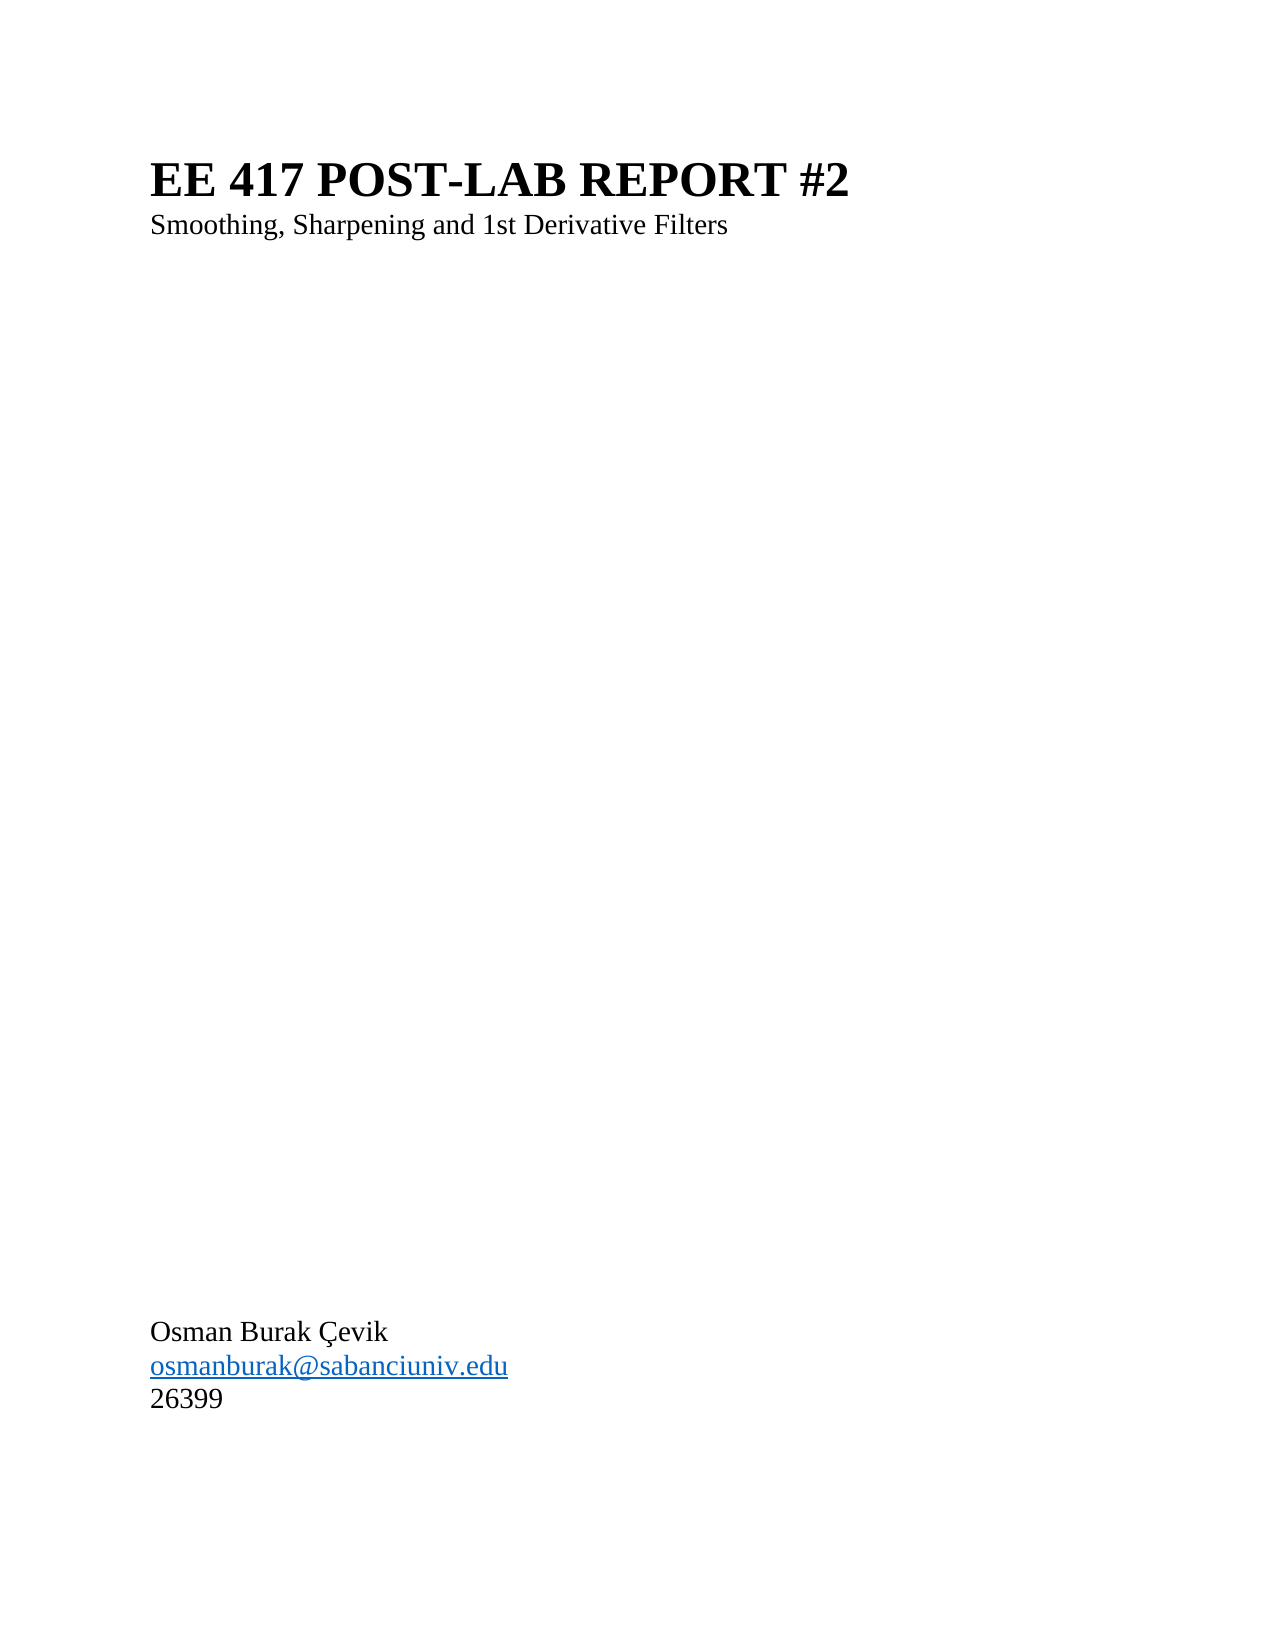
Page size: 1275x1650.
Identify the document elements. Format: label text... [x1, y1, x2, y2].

text 26399 [150, 1381, 1125, 1415]
text EE 417 POST-LAB REPORT #2 [150, 150, 1125, 207]
text Smoothing, Sharpening and 1st Derivative Filters [150, 207, 1125, 241]
text osmanburak@sabanciuniv.edu [150, 1348, 1125, 1381]
text Osman Burak Çevik [150, 1314, 1125, 1348]
